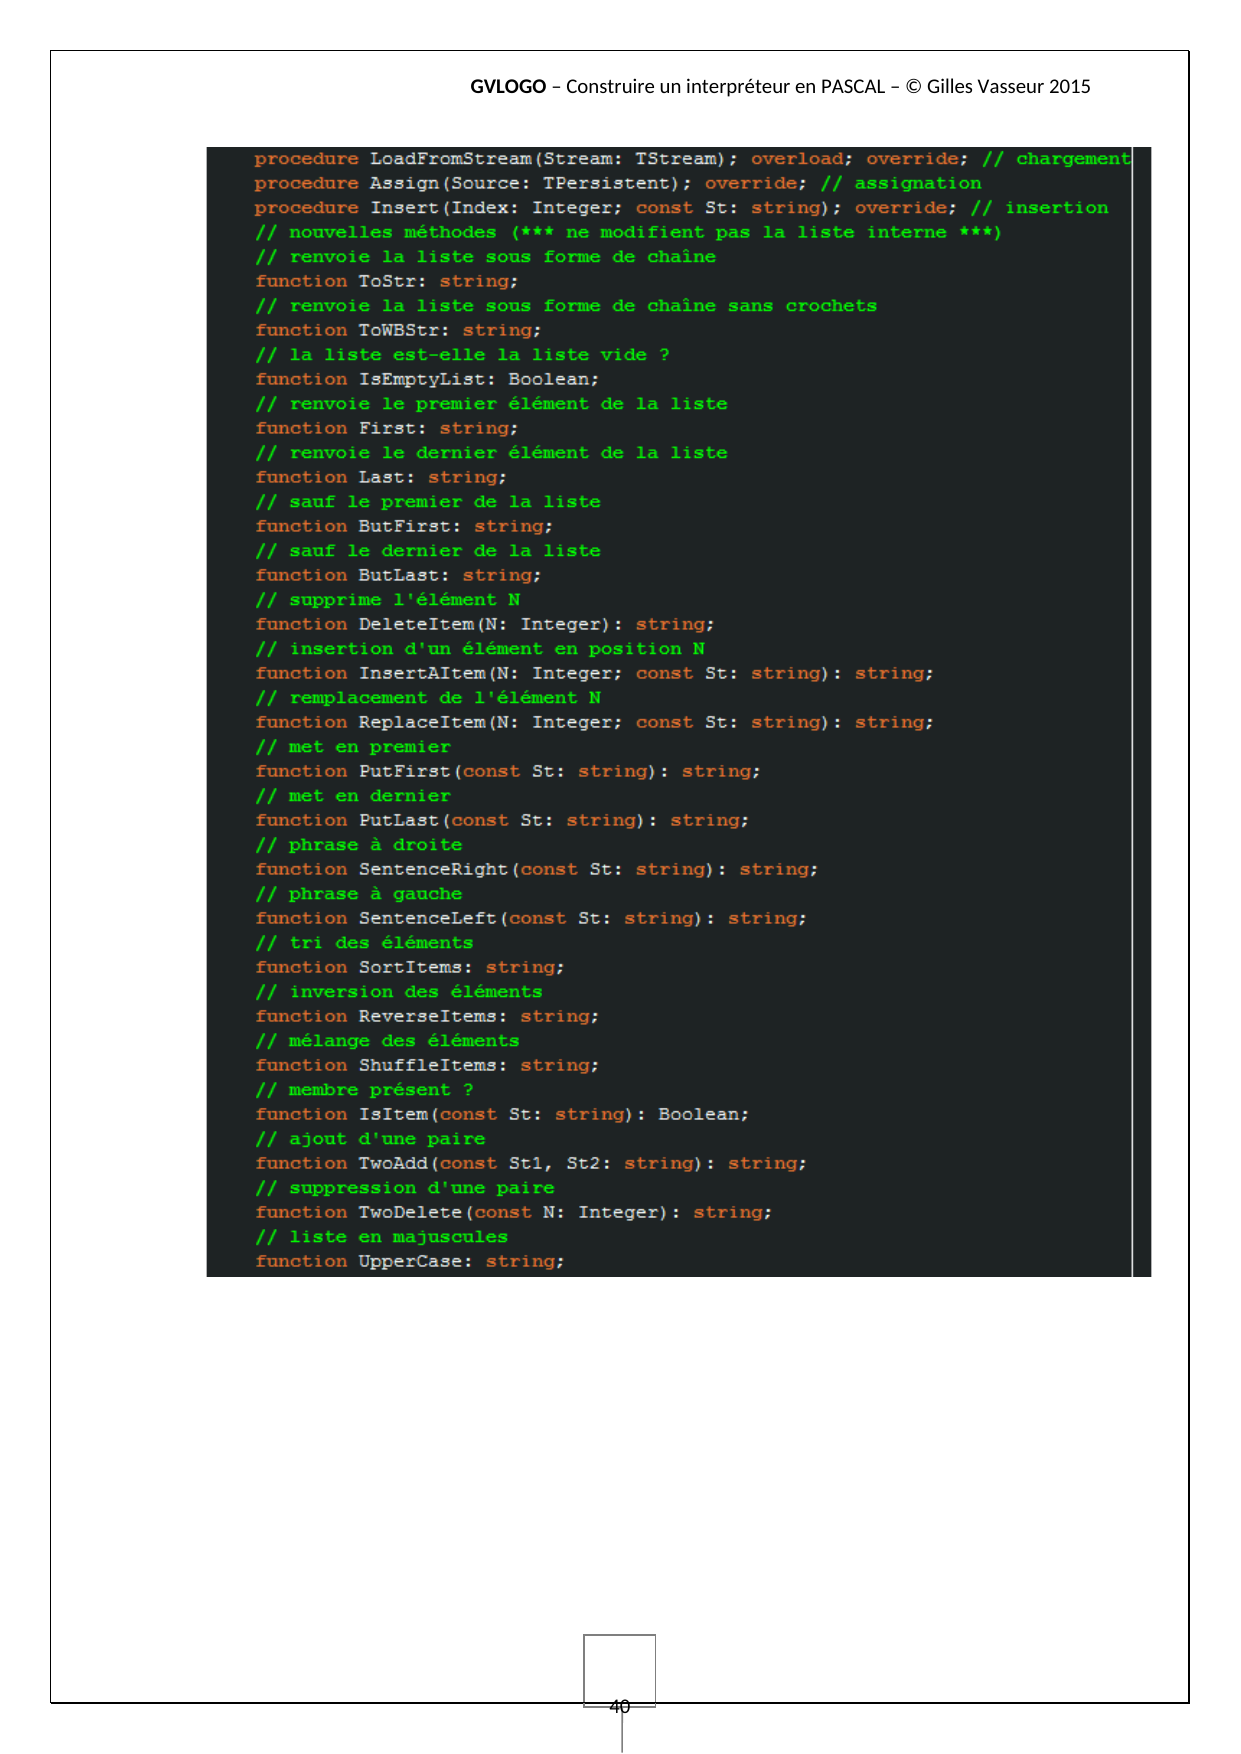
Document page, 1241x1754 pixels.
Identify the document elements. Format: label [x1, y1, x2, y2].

picture [206, 147, 1152, 1277]
